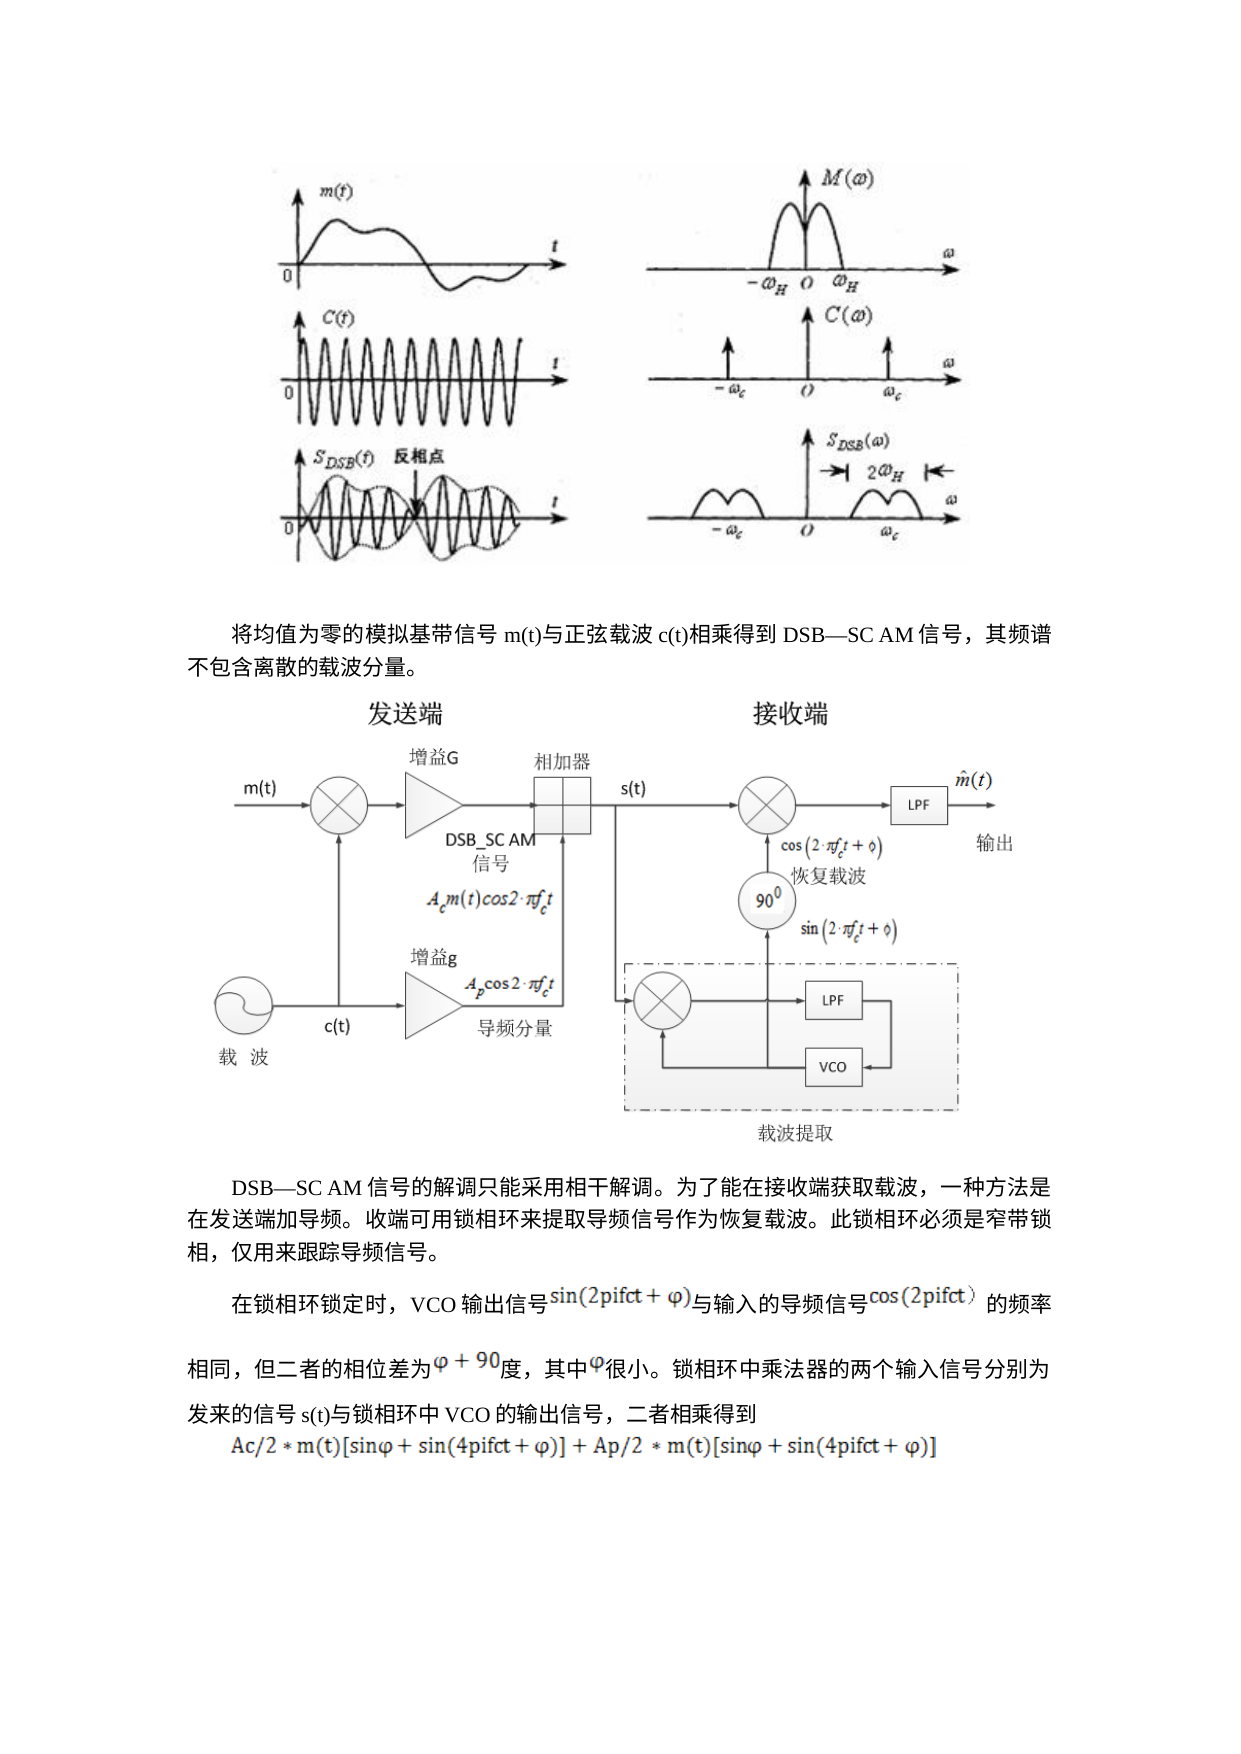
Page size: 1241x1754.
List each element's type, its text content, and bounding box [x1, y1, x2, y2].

picture [589, 1345, 605, 1378]
text 将均值为零的模拟基带信号m(t)与正弦载波c(t)相乘得到DSB—SC AM信号，其频谱不包含离散的载波分量。 [187, 617, 1053, 682]
picture [231, 1429, 936, 1463]
picture [550, 1280, 691, 1313]
picture [869, 1280, 986, 1313]
picture [270, 162, 970, 566]
text DSB—SC AM信号的解调只能采用相干解调。为了能在接收端获取载波，一种方法是在发送端加导频。收端可用锁相环来提取导频信号作为恢复载波。此锁相环必须是窄带锁相，仅用来跟踪导频信号。 [187, 1169, 1053, 1267]
picture [433, 1345, 500, 1378]
picture [187, 682, 1053, 1163]
text 在锁相环锁定时，VCO输出信号与输入的导频信号的频率相同，但二者的相位差为度，其中很小。锁相环中乘法器的两个输入信号分别为发来的信号s(t)与锁相环中VCO的输出信号，二者相乘得到 [187, 1267, 1053, 1429]
